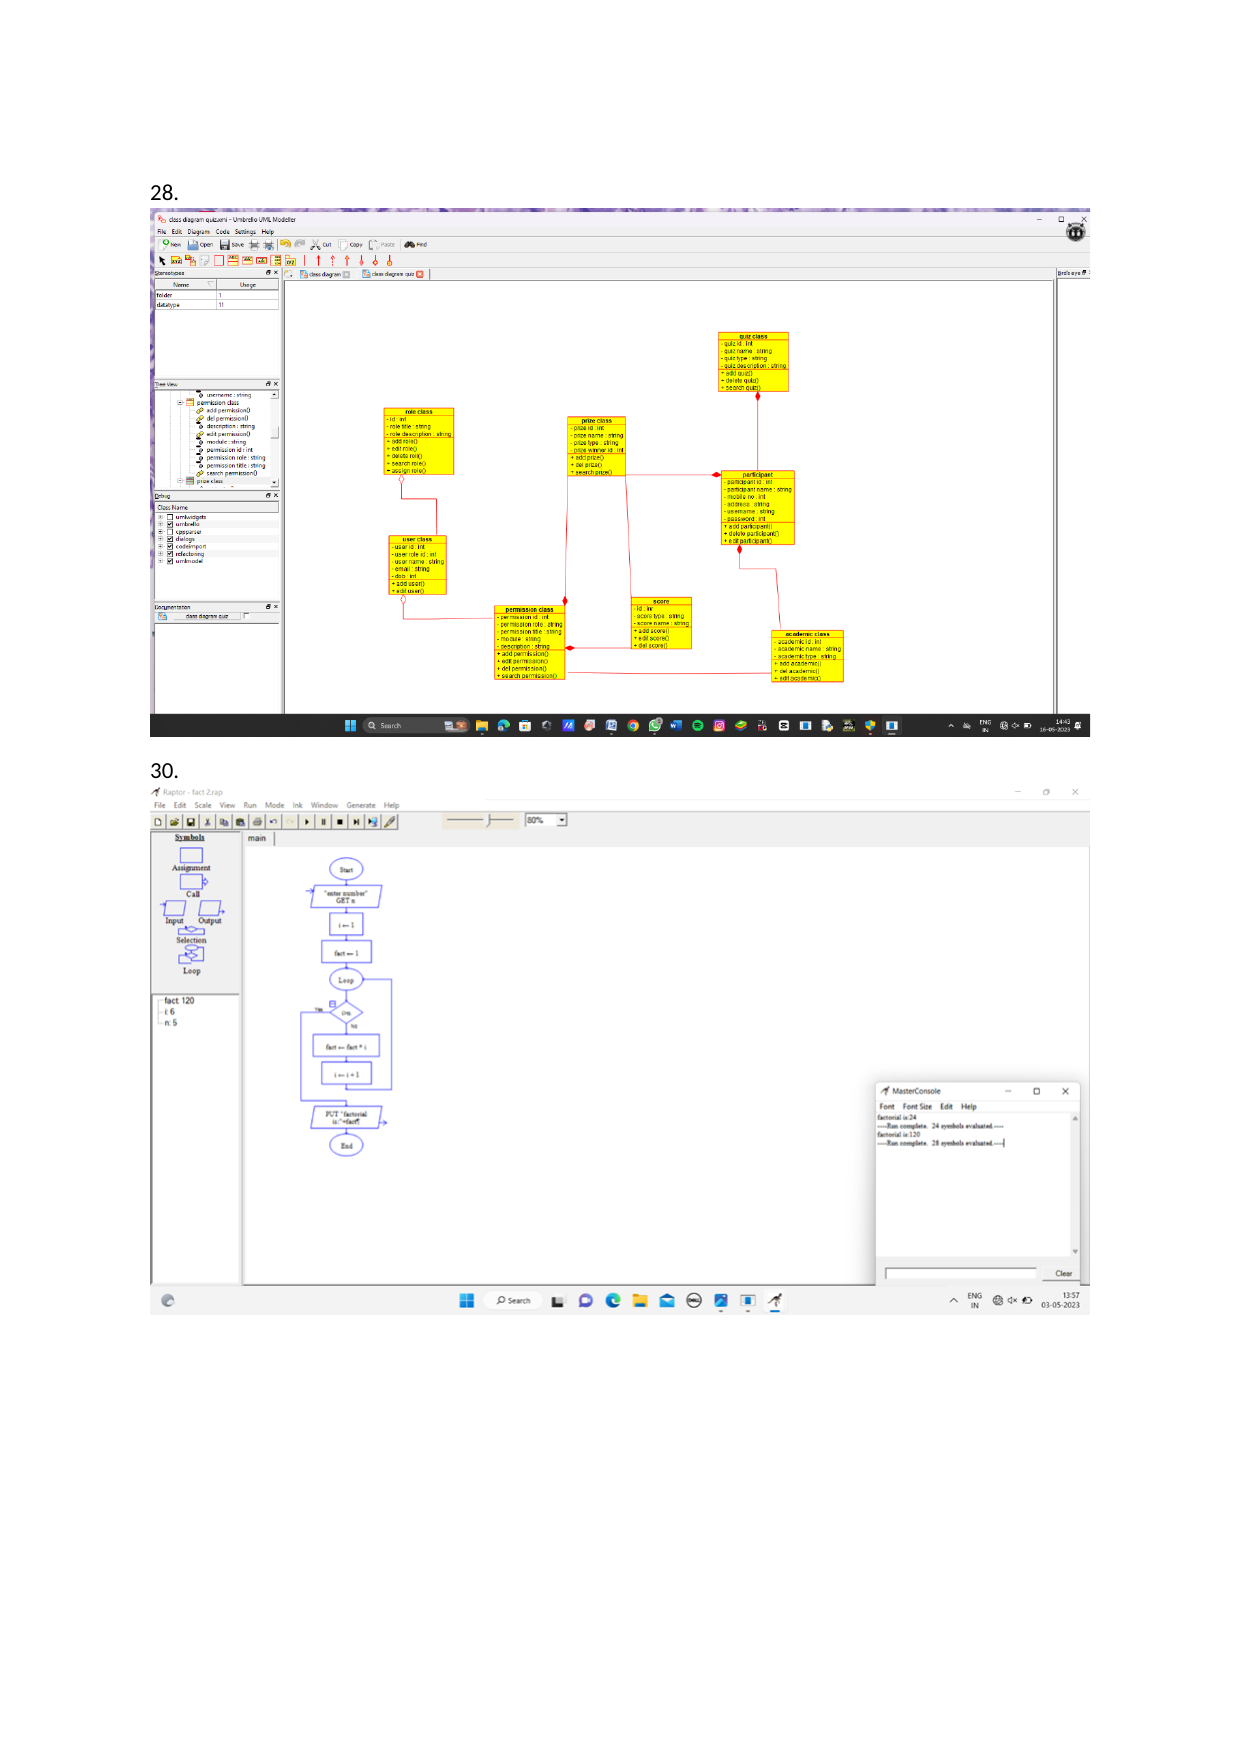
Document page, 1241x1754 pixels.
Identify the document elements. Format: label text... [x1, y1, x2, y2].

text 30. [150, 756, 1090, 786]
picture [150, 786, 1090, 1315]
picture [150, 208, 1091, 737]
text 28. [150, 150, 1090, 208]
